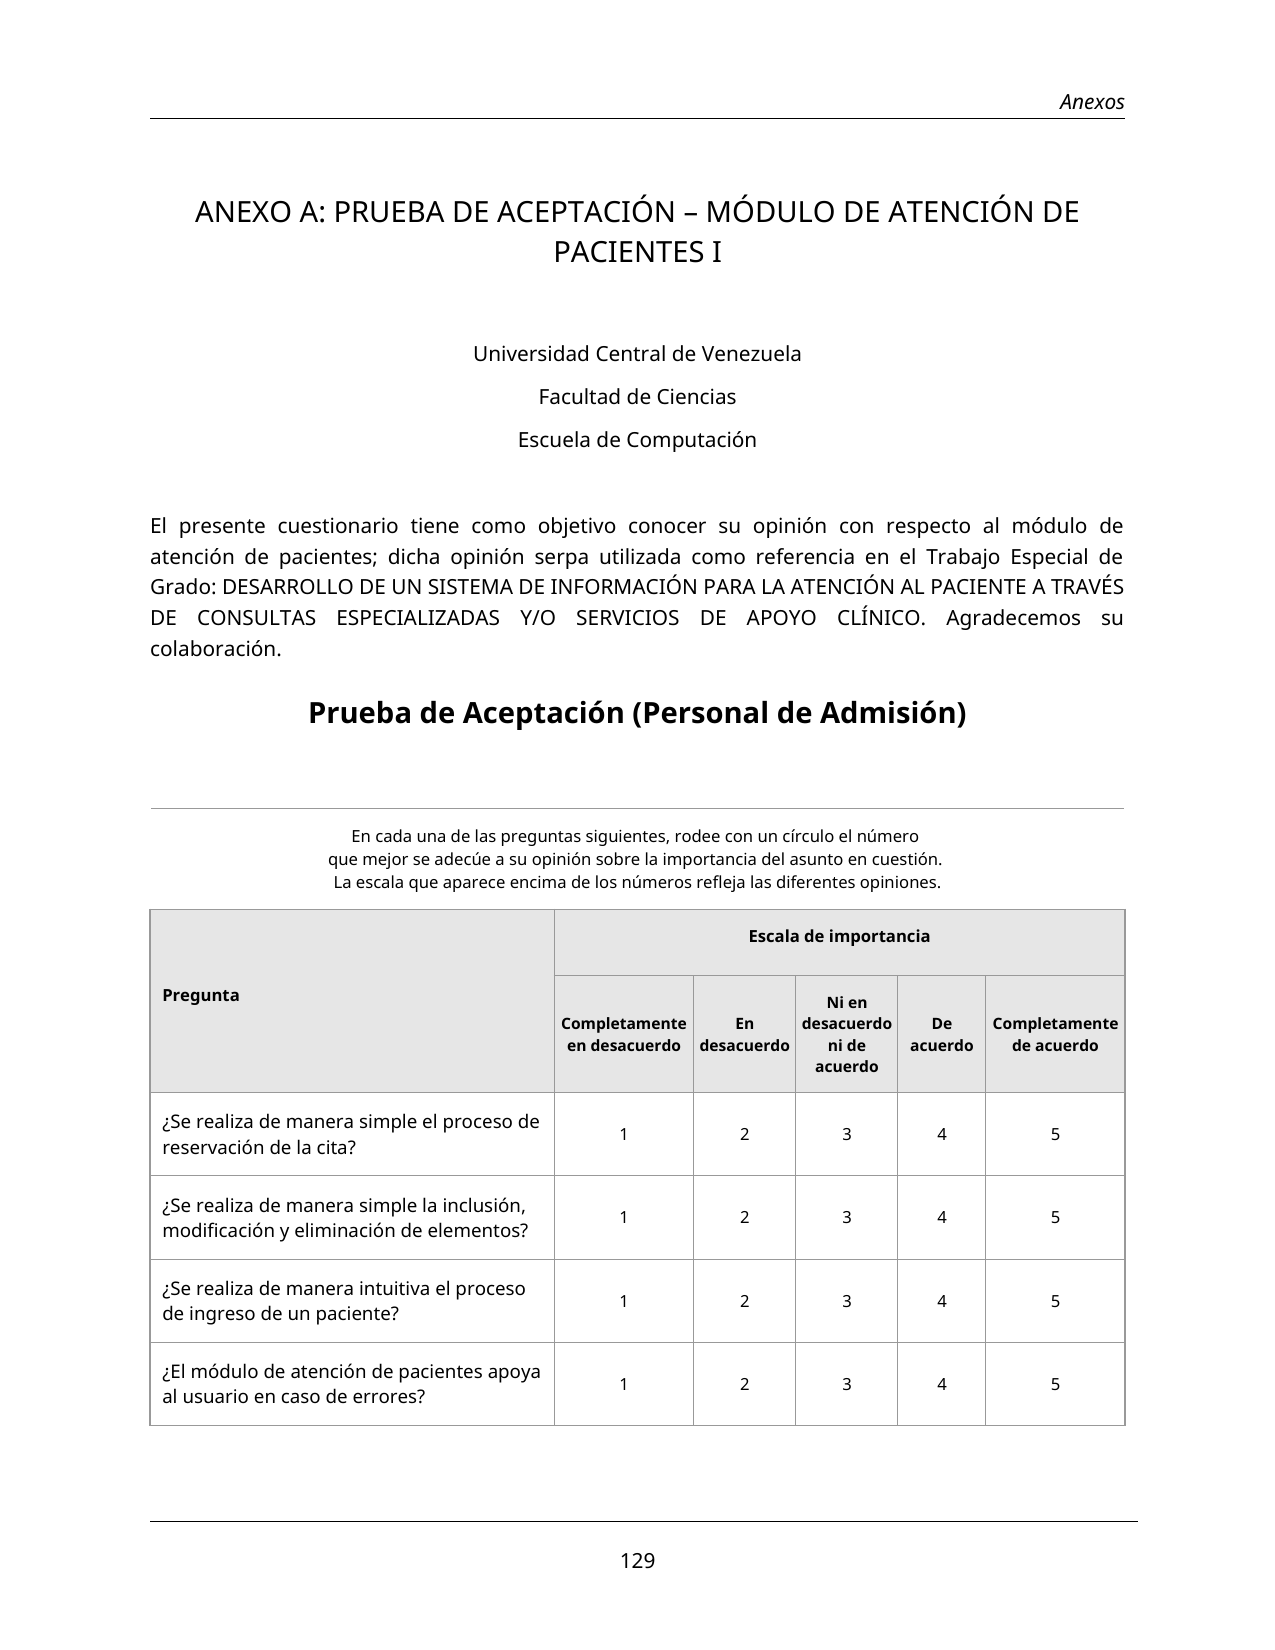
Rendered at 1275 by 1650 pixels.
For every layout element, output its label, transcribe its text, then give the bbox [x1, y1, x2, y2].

table_cell Escala de importancia [555, 910, 1124, 975]
table_cell 3 [796, 1260, 897, 1342]
text Escuela de Computación [150, 425, 1125, 453]
text El presente cuestionario tiene como objetivo conocer su opinión con respecto al módulo de atención de pacientes; dicha opinión serpa utilizada como referencia en el Trabajo Especial de Grado: DESARROLLO DE UN SISTEMA DE INFORMACIÓN PARA LA ATENCIÓN AL PACIENTE A TRAVÉS DE CONSULTAS ESPECIALIZADAS Y/O SERVICIOS DE APOYO CLÍNICO. Agradecemos su colaboración. [150, 511, 1125, 662]
table_cell Ni en desacuerdo ni de acuerdo [796, 976, 897, 1092]
table_cell 4 [898, 1343, 985, 1425]
table_cell 4 [898, 1176, 985, 1258]
table_cell ¿El módulo de atención de pacientes apoya al usuario en caso de errores? [151, 1343, 554, 1425]
table_cell 4 [898, 1260, 985, 1342]
table_cell 4 [898, 1093, 985, 1175]
table_cell Completamente de acuerdo [986, 976, 1124, 1092]
table_cell ¿Se realiza de manera intuitiva el proceso de ingreso de un paciente? [151, 1260, 554, 1342]
text Universidad Central de Venezuela [150, 339, 1125, 367]
table_cell 5 [986, 1260, 1124, 1342]
table_header Prueba de Aceptación (Personal de Admisión) [150, 677, 1125, 808]
table_cell 5 [986, 1176, 1124, 1258]
table_cell Completamente en desacuerdo [555, 976, 693, 1092]
table_cell Pregunta [151, 910, 554, 1092]
table_cell 2 [694, 1093, 795, 1175]
subtitle Anexo A: Prueba de Aceptación – Módulo de Atención de Pacientes I [150, 192, 1125, 271]
table_cell De acuerdo [898, 976, 985, 1092]
table_cell 5 [986, 1093, 1124, 1175]
table_cell 1 [555, 1260, 693, 1342]
table_cell En cada una de las preguntas siguientes, rodee con un círculo el número que mejor se adecúe a su opinión sobre la importancia del asunto en cuestión. La escala que aparece encima de los números refleja las diferentes opiniones. [150, 808, 1125, 908]
table_cell 1 [555, 1343, 693, 1425]
table_cell 3 [796, 1093, 897, 1175]
table_cell 2 [694, 1176, 795, 1258]
table_cell 2 [694, 1343, 795, 1425]
table_cell 2 [694, 1260, 795, 1342]
table_cell En desacuerdo [694, 976, 795, 1092]
table_cell 1 [555, 1176, 693, 1258]
table_cell 5 [986, 1343, 1124, 1425]
table_cell 3 [796, 1343, 897, 1425]
table_cell ¿Se realiza de manera simple la inclusión, modificación y eliminación de elementos? [151, 1176, 554, 1258]
table_cell 3 [796, 1176, 897, 1258]
table_cell 1 [555, 1093, 693, 1175]
table_cell ¿Se realiza de manera simple el proceso de reservación de la cita? [151, 1093, 554, 1175]
text Facultad de Ciencias [150, 382, 1125, 410]
